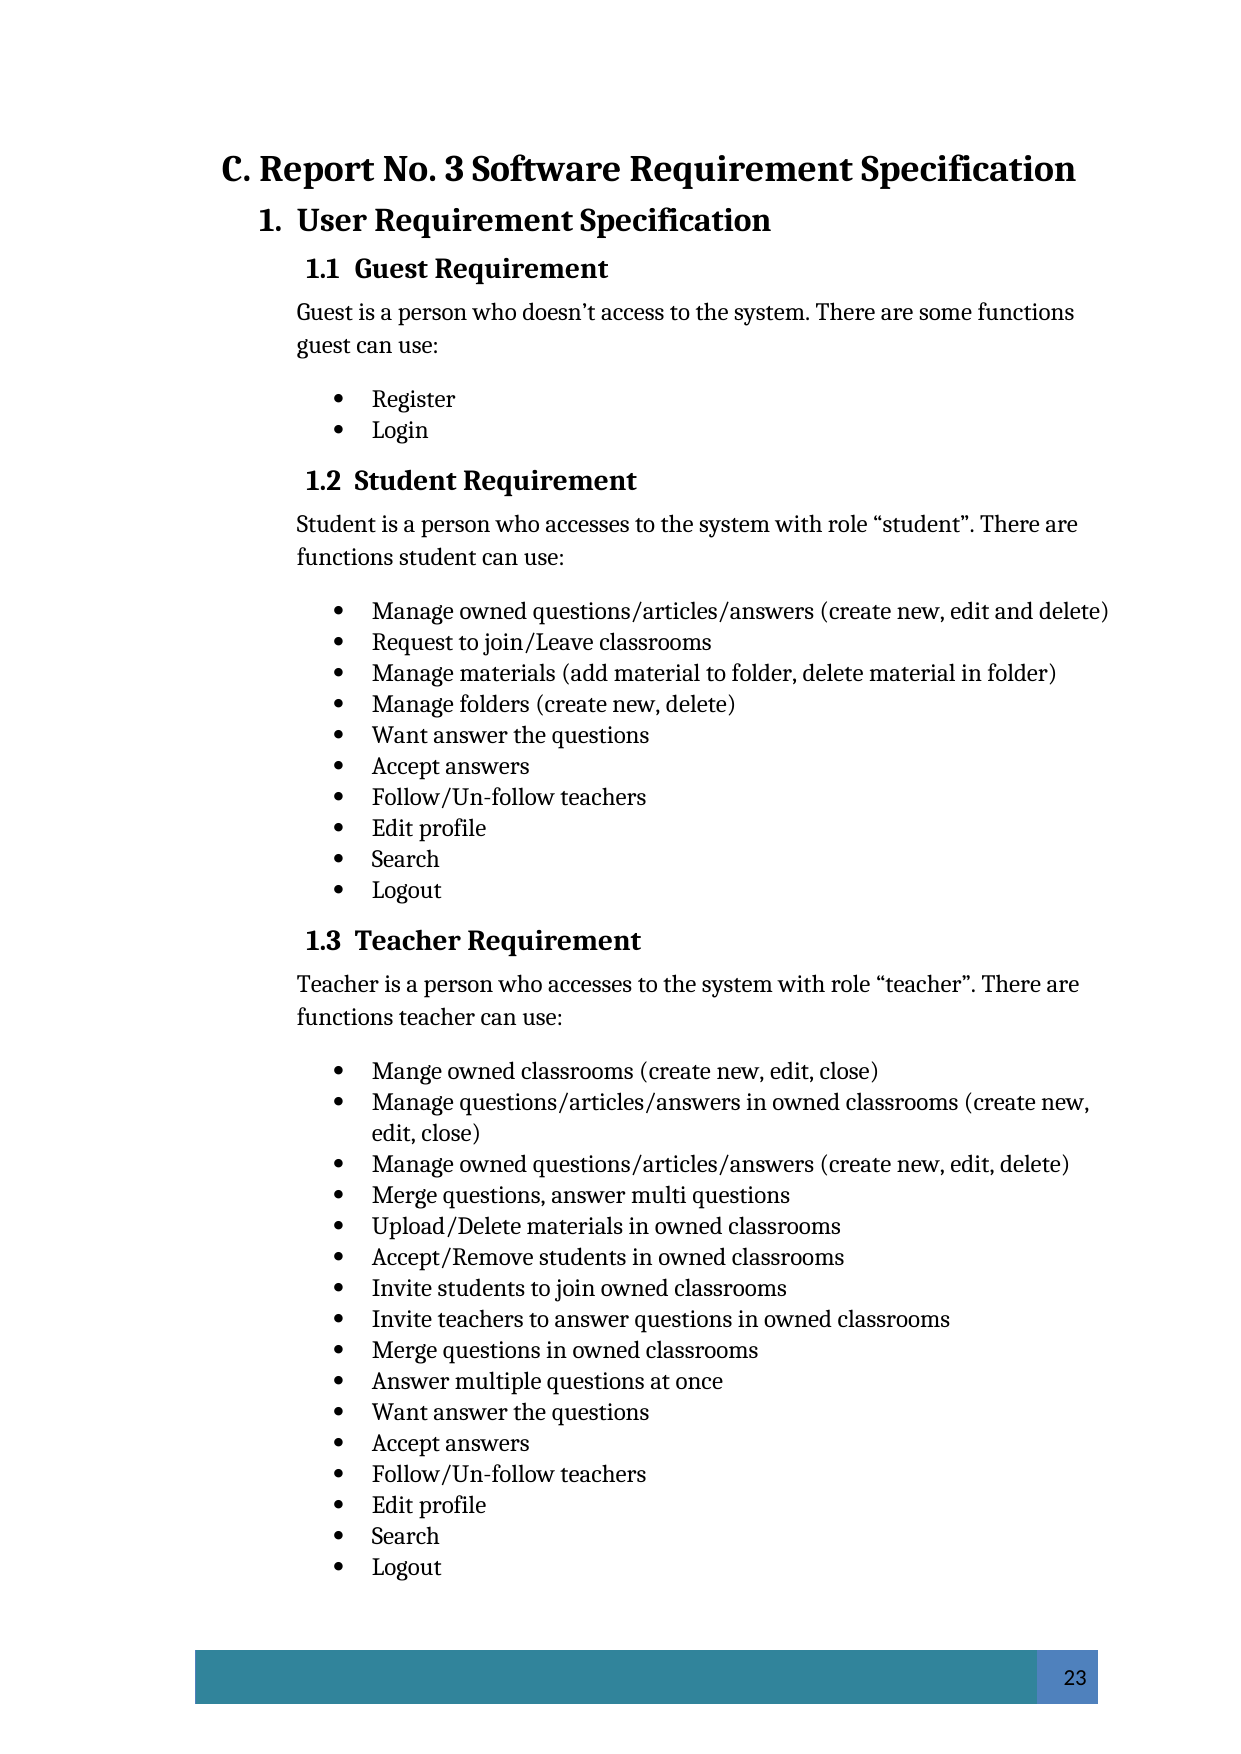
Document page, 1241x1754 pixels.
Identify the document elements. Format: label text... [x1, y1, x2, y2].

list Accept answers [334, 752, 1122, 781]
list Answer multiple questions at once [334, 1367, 1122, 1396]
list Upload/Delete materials in owned classrooms [334, 1212, 1122, 1241]
list Edit profile [334, 814, 1122, 843]
list Mange owned classrooms (create new, edit, close) [334, 1057, 1122, 1085]
list Manage owned questions/articles/answers (create new, edit and delete) [334, 597, 1122, 625]
list Manage materials (add material to folder, delete material in folder) [334, 659, 1122, 687]
list Follow/Un-follow teachers [334, 783, 1122, 812]
text Student is a person who accesses to the system with role “student”. There are functions student can use: [297, 510, 1122, 572]
list Edit profile [334, 1491, 1122, 1520]
list Search [334, 1522, 1122, 1551]
list Invite teachers to answer questions in owned classrooms [334, 1305, 1122, 1334]
list Register [334, 385, 1122, 414]
subtitle Student Requirement [306, 464, 1122, 497]
list Want answer the questions [334, 721, 1122, 749]
list Request to join/Leave classrooms [334, 628, 1122, 656]
subtitle Guest Requirement [306, 252, 1122, 286]
list Search [334, 845, 1122, 874]
list Login [334, 416, 1122, 445]
list Manage folders (create new, delete) [334, 690, 1122, 718]
list Merge questions, answer multi questions [334, 1181, 1122, 1209]
subtitle Report No. 3 Software Requirement Specification [222, 148, 1122, 191]
list Manage owned questions/articles/answers (create new, edit, delete) [334, 1150, 1122, 1178]
list Invite students to join owned classrooms [334, 1274, 1122, 1303]
subtitle User Requirement Specification [259, 201, 1122, 239]
list Merge questions in owned classrooms [334, 1336, 1122, 1365]
list Accept/Remove students in owned classrooms [334, 1243, 1122, 1272]
subtitle Teacher Requirement [306, 924, 1122, 957]
text Teacher is a person who accesses to the system with role “teacher”. There are functions teacher can use: [297, 970, 1122, 1032]
list Logout [334, 876, 1122, 905]
list Follow/Un-follow teachers [334, 1460, 1122, 1489]
text Guest is a person who doesn’t access to the system. There are some functions guest can use: [297, 298, 1122, 360]
list Want answer the questions [334, 1398, 1122, 1427]
list Accept answers [334, 1429, 1122, 1458]
list Logout [334, 1553, 1122, 1582]
list Manage questions/articles/answers in owned classrooms (create new, edit, close) [334, 1088, 1122, 1147]
